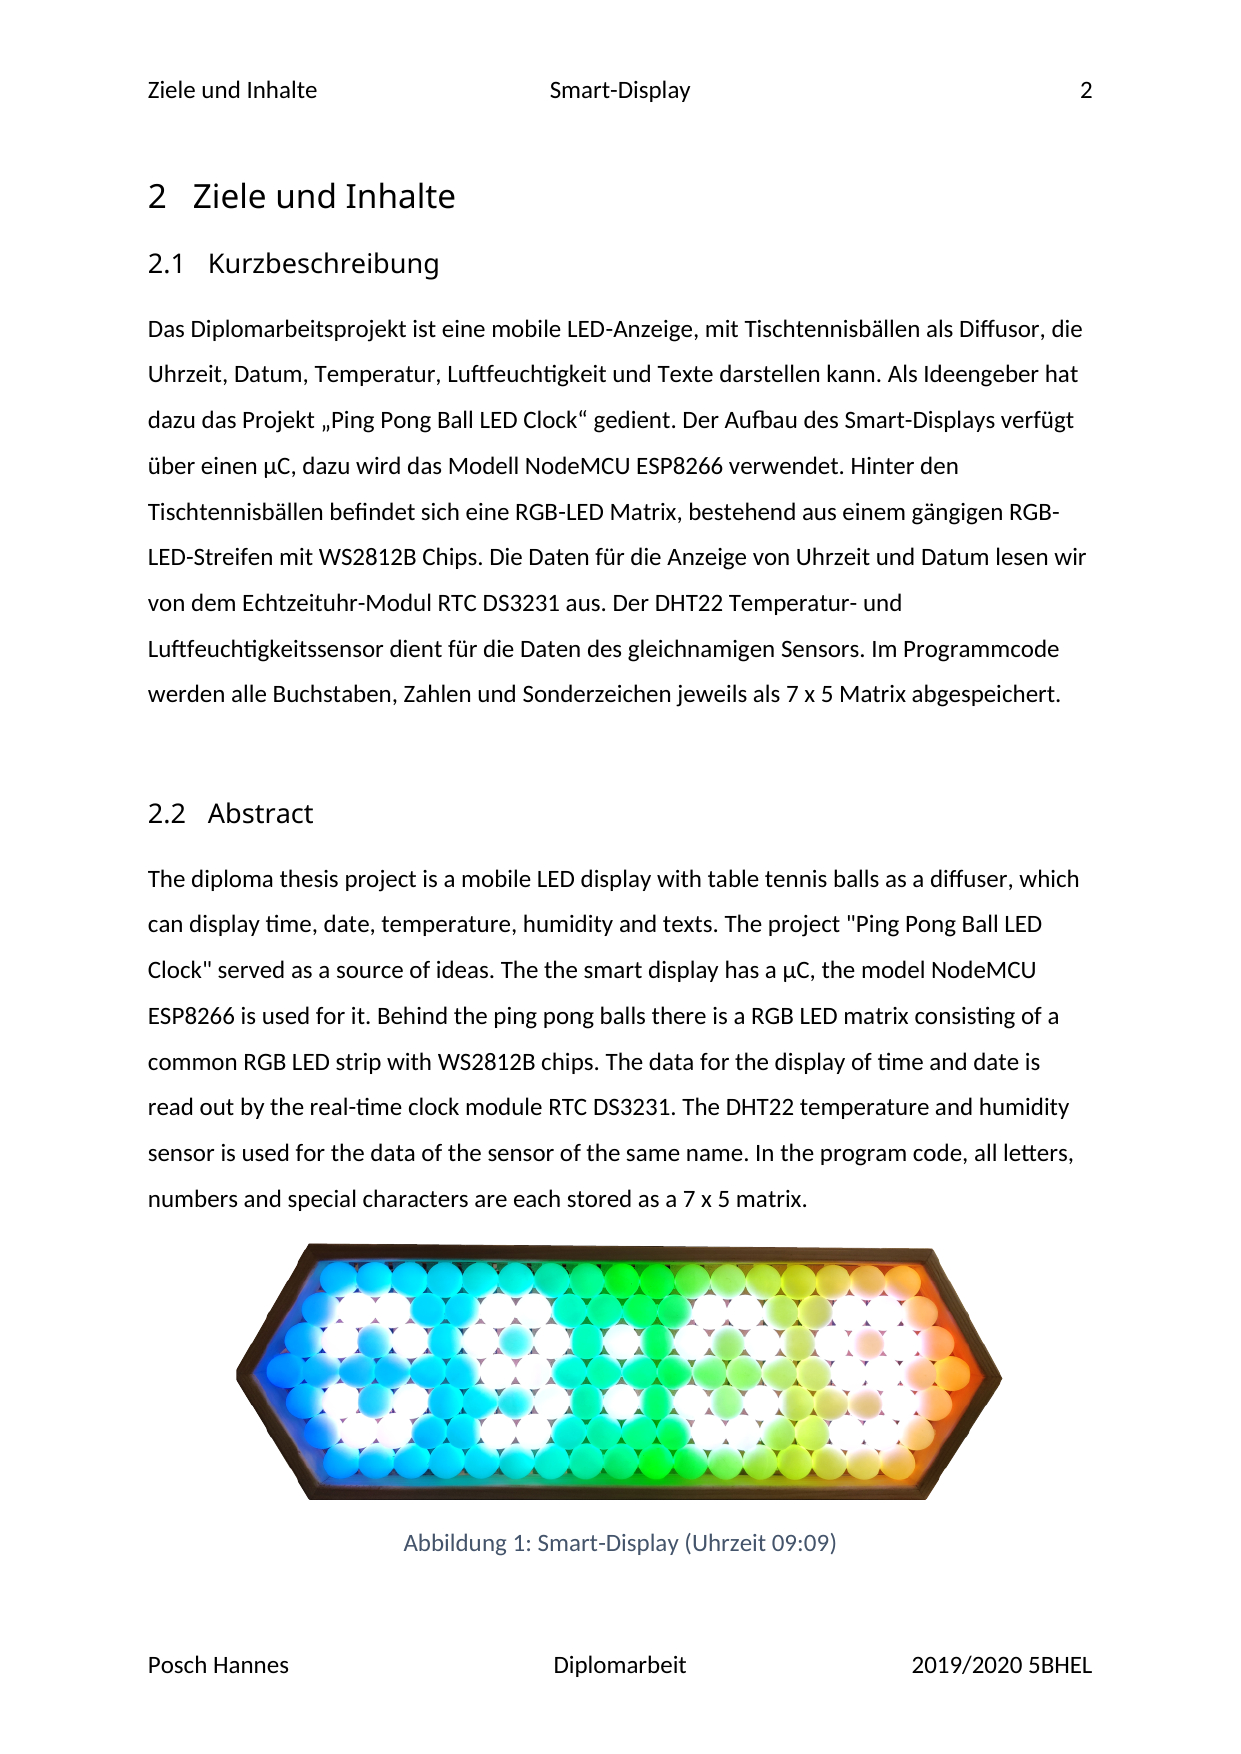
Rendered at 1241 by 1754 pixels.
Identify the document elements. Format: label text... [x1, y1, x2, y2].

text The diploma thesis project is a mobile LED display with table tennis balls as a diffuser, which can display time, date, temperature, humidity and texts. The project "Ping Pong Ball LED Clock" served as a source of ideas. The the smart display has a µC, the model NodeMCU ESP8266 is used for it. Behind the ping pong balls there is a RGB LED matrix consisting of a common RGB LED strip with WS2812B chips. The data for the display of time and date is read out by the real-time clock module RTC DS3231. The DHT22 temperature and humidity sensor is used for the data of the sensor of the same name. In the program code, all letters, numbers and special characters are each stored as a 7 x 5 matrix. [148, 863, 1093, 1213]
subtitle Ziele und Inhalte [148, 173, 1093, 218]
subtitle Abstract [148, 795, 1093, 832]
subtitle Kurzbeschreibung [148, 245, 1093, 282]
text Das Diplomarbeitsprojekt ist eine mobile LED-Anzeige, mit Tischtennisbällen als Diffusor, die Uhrzeit, Datum, Temperatur, Luftfeuchtigkeit und Texte darstellen kann. Als Ideengeber hat dazu das Projekt „Ping Pong Ball LED Clock“ gedient. Der Aufbau des Smart-Displays verfügt über einen µC, dazu wird das Modell NodeMCU ESP8266 verwendet. Hinter den Tischtennisbällen befindet sich eine RGB-LED Matrix, bestehend aus einem gängigen RGB-LED-Streifen mit WS2812B Chips. Die Daten für die Anzeige von Uhrzeit und Datum lesen wir von dem Echtzeituhr-Modul RTC DS3231 aus. Der DHT22 Temperatur- und Luftfeuchtigkeitssensor dient für die Daten des gleichnamigen Sensors. Im Programmcode werden alle Buchstaben, Zahlen und Sonderzeichen jeweils als 7 x 5 Matrix abgespeichert. [148, 313, 1093, 709]
picture [236, 1241, 1004, 1500]
text Abbildung 1: Smart-Display (Uhrzeit 09:09) [148, 1527, 1093, 1557]
